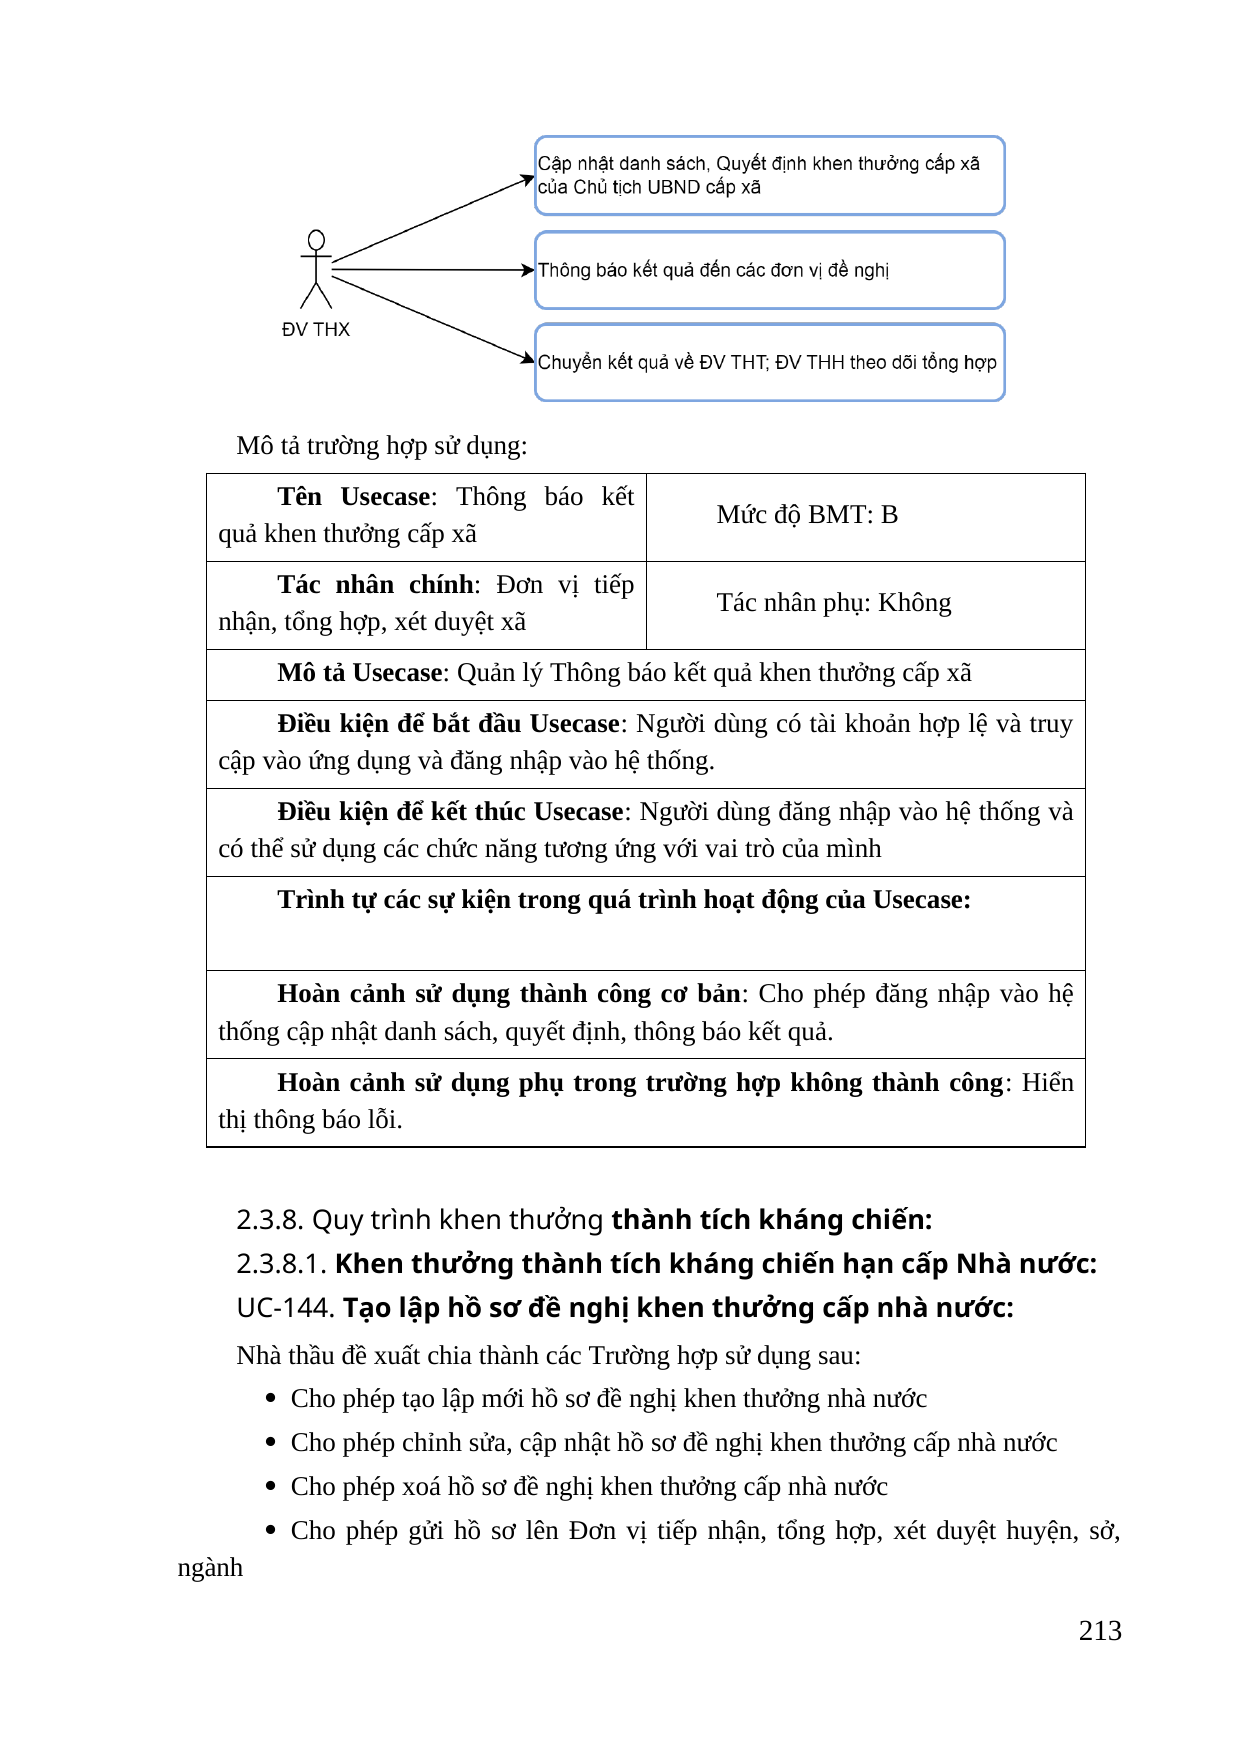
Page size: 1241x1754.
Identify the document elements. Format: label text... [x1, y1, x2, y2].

picture [265, 118, 1021, 417]
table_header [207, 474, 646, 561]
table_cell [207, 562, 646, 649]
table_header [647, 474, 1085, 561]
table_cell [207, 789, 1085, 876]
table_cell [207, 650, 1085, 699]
list Cho phép chỉnh sửa, cập nhật hồ sơ đề nghị khen thưởng cấp nhà nước [177, 1426, 1122, 1458]
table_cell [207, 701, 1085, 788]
list Khen thưởng thành tích kháng chiến hạn cấp Nhà nước: [177, 1244, 1122, 1281]
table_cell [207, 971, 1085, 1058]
list UC-144. Tạo lập hồ sơ đề nghị khen thưởng cấp nhà nước: [236, 1289, 1122, 1326]
list Cho phép gửi hồ sơ lên Đơn vị tiếp nhận, tổng hợp, xét duyệt huyện, sở, ngành [177, 1514, 1122, 1582]
text Mô tả trường hợp sử dụng: [177, 429, 1122, 460]
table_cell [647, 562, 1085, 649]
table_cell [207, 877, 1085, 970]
list Cho phép tạo lập mới hồ sơ đề nghị khen thưởng nhà nước [177, 1383, 1122, 1414]
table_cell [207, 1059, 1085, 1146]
list Cho phép xoá hồ sơ đề nghị khen thưởng cấp nhà nước [177, 1470, 1122, 1501]
text Nhà thầu đề xuất chia thành các Trường hợp sử dụng sau: [177, 1339, 1122, 1370]
list Quy trình khen thưởng thành tích kháng chiến: [177, 1200, 1122, 1237]
